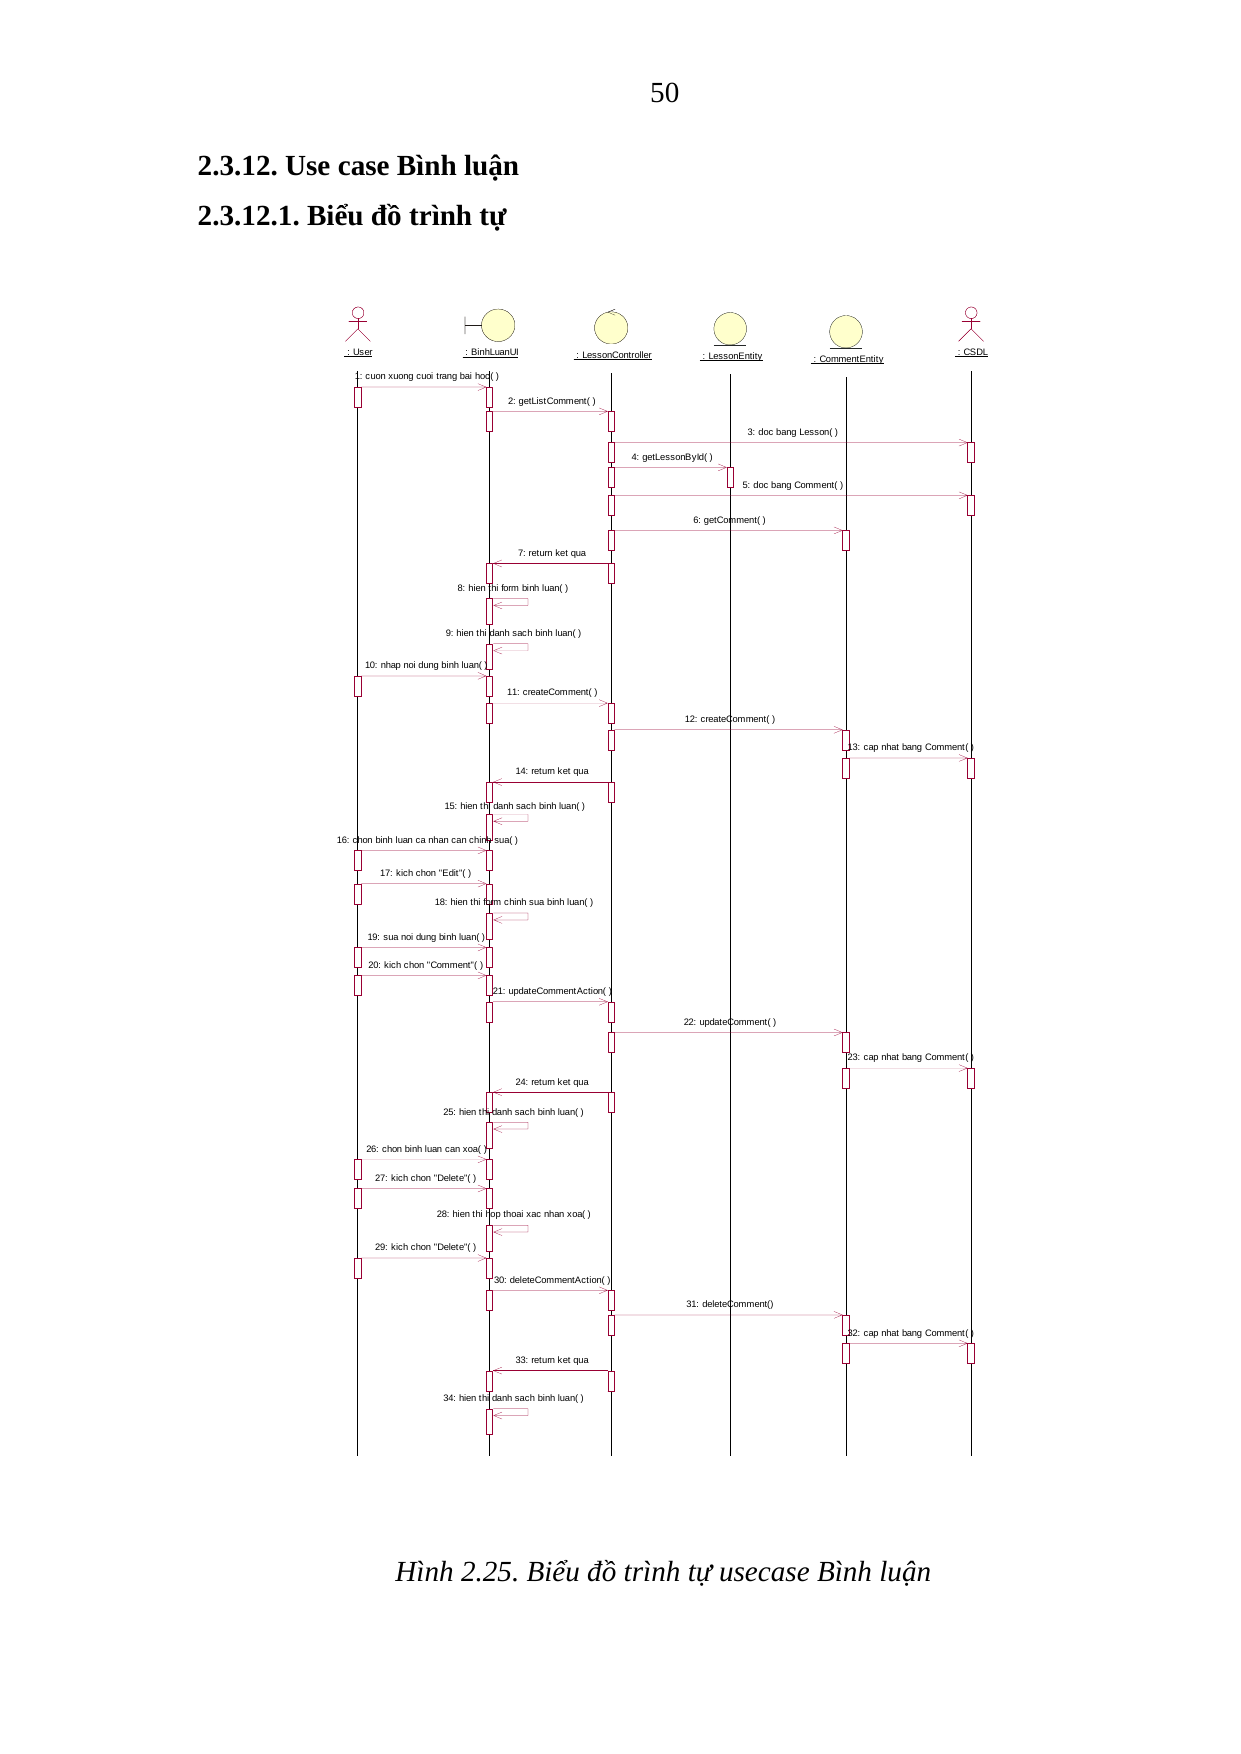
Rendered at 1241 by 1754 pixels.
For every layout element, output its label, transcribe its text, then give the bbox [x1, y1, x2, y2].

text Hình 2.25. Biểu đồ trình tự usecase Bình luận [207, 1554, 1122, 1587]
subtitle 2.3.12. Use case Bình luận [197, 148, 1122, 181]
subtitle 2.3.12.1. Biểu đồ trình tự [197, 198, 1122, 232]
